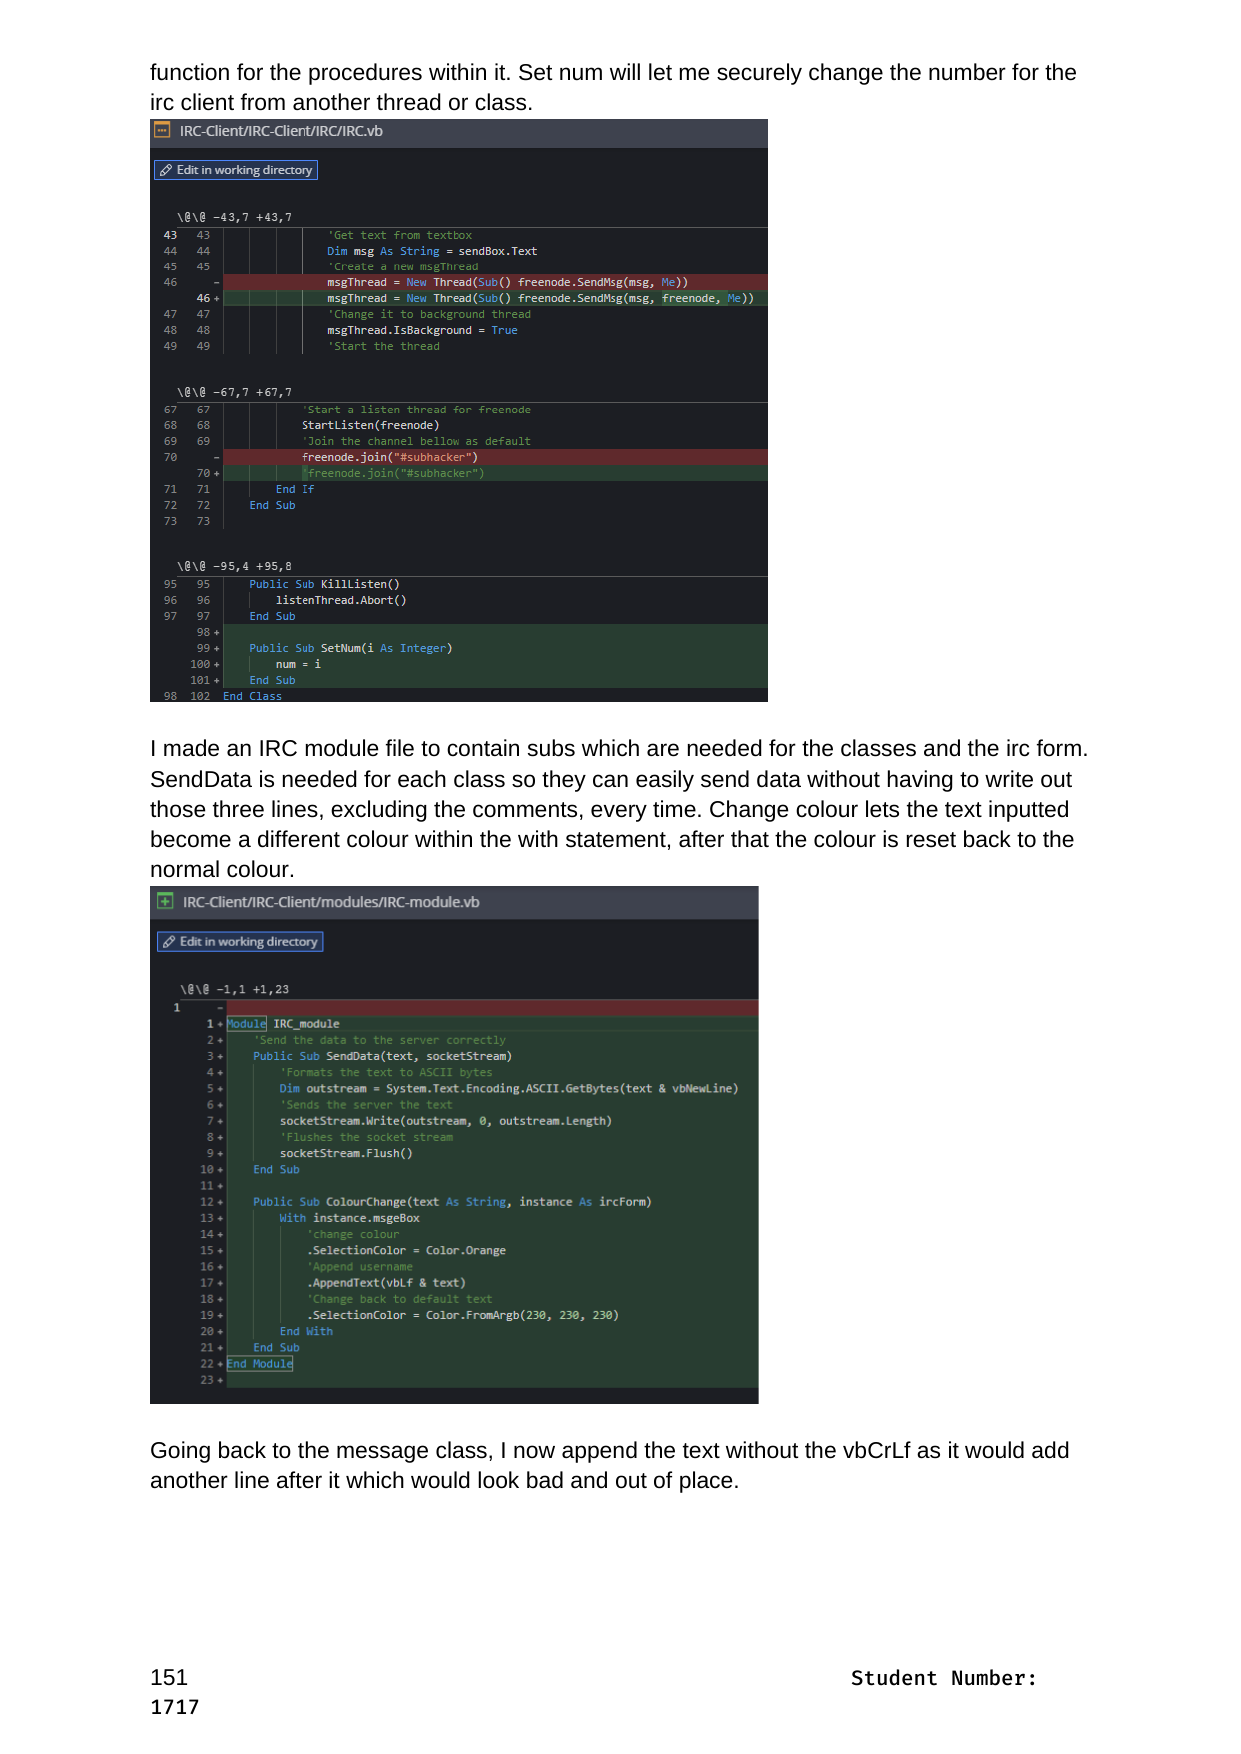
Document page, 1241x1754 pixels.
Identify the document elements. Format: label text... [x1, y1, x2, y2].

text I made an IRC module file to contain subs which are needed for the classes and the irc form. SendData is needed for each class so they can easily send data without having to write out those three lines, excluding the comments, every time. Change colour lets the text inputted become a different colour within the with statement, after that the colour is reset back to the normal colour. [150, 735, 1090, 883]
text Going back to the message class, I now append the text without the vbCrLf as it would add another line after it which would look bad and out of place. [150, 1437, 1090, 1494]
picture [150, 119, 768, 702]
picture [150, 886, 759, 1404]
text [150, 59, 1090, 116]
